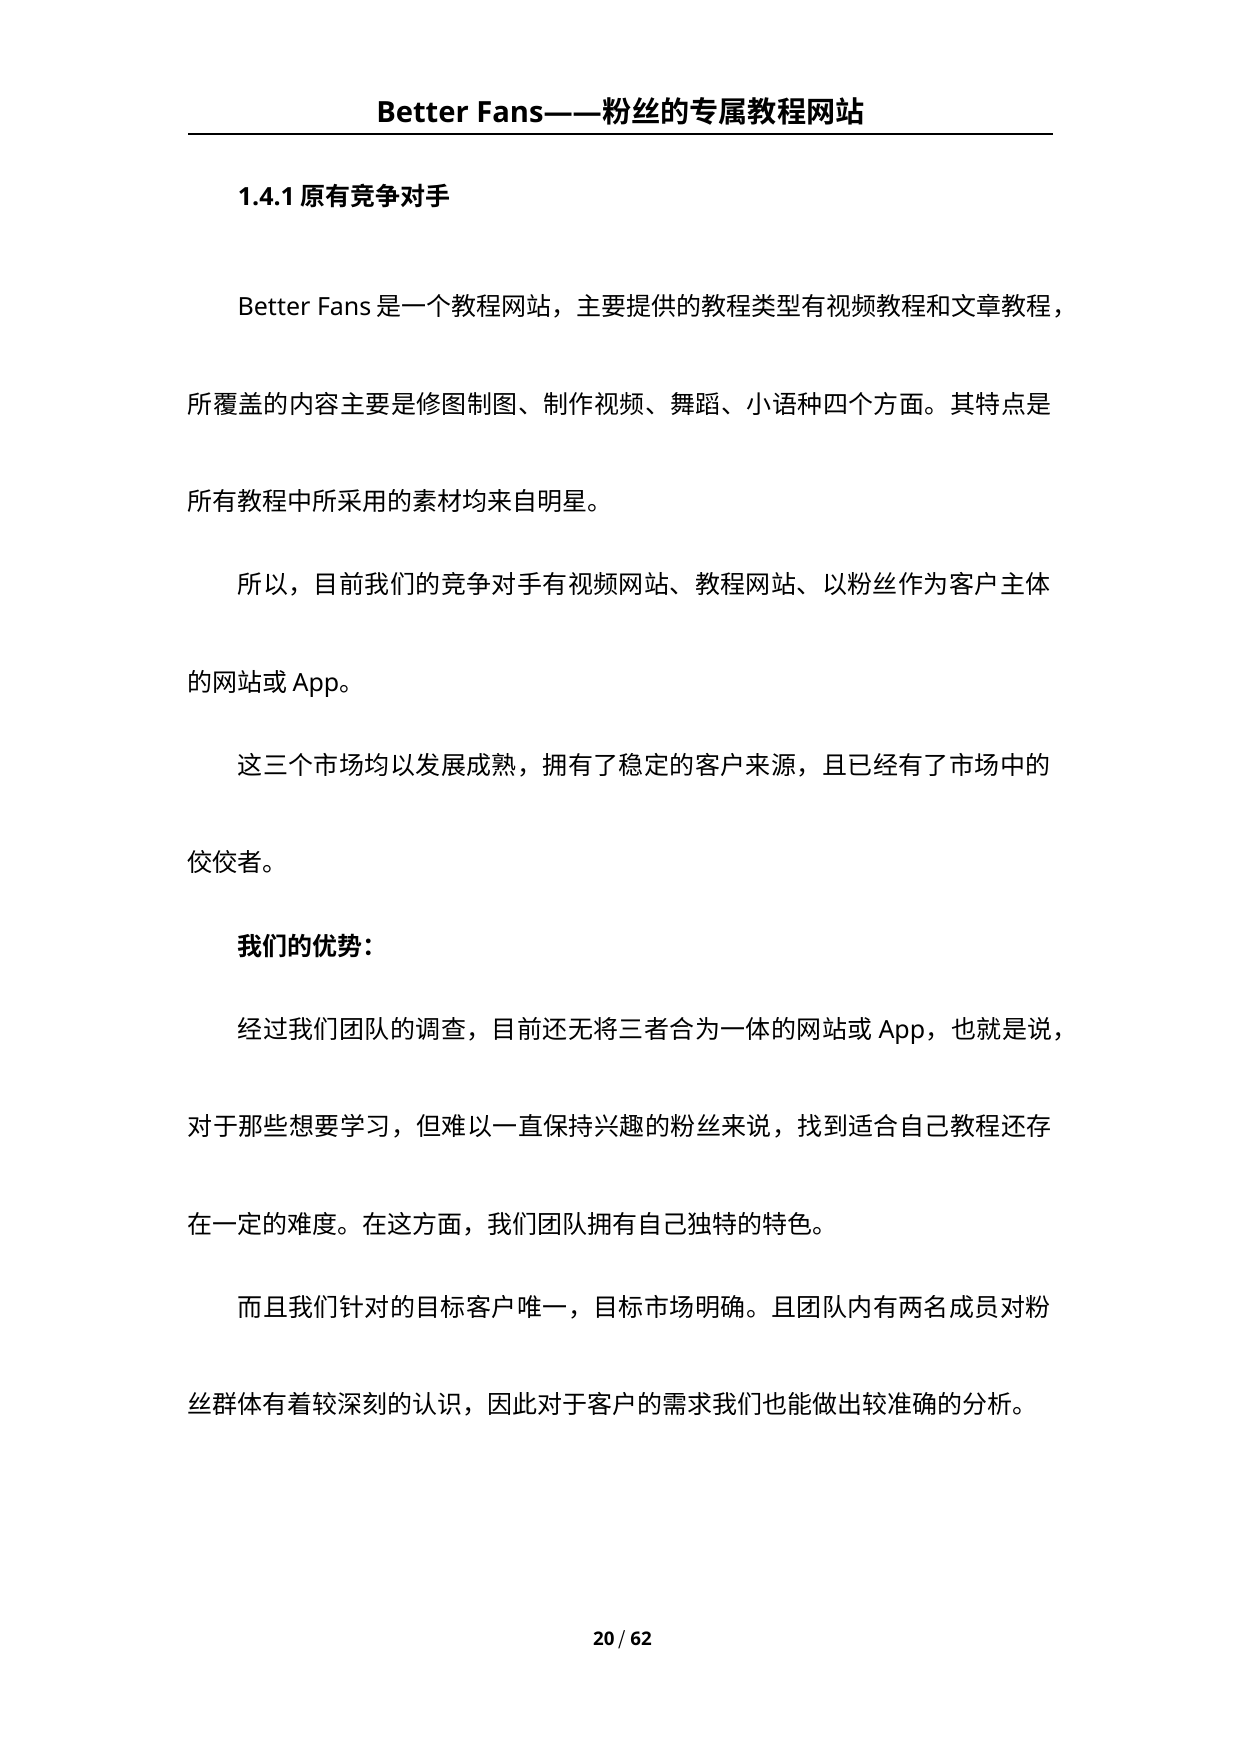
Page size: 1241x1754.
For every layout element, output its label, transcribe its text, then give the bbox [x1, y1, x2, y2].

text 所以，目前我们的竞争对手有视频网站、教程网站、以粉丝作为客户主体的网站或App。 [187, 550, 1053, 713]
text 我们的优势： [187, 912, 1053, 977]
text 经过我们团队的调查，目前还无将三者合为一体的网站或App，也就是说，对于那些想要学习，但难以一直保持兴趣的粉丝来说，找到适合自己教程还存在一定的难度。在这方面，我们团队拥有自己独特的特色。 [187, 995, 1053, 1255]
subtitle 1.4.1原有竞争对手 [187, 162, 1053, 227]
text Better Fans是一个教程网站，主要提供的教程类型有视频教程和文章教程，所覆盖的内容主要是修图制图、制作视频、舞蹈、小语种四个方面。其特点是所有教程中所采用的素材均来自明星。 [187, 272, 1053, 532]
text 这三个市场均以发展成熟，拥有了稳定的客户来源，且已经有了市场中的佼佼者。 [187, 731, 1053, 893]
text 而且我们针对的目标客户唯一，目标市场明确。且团队内有两名成员对粉丝群体有着较深刻的认识，因此对于客户的需求我们也能做出较准确的分析。 [187, 1273, 1053, 1435]
